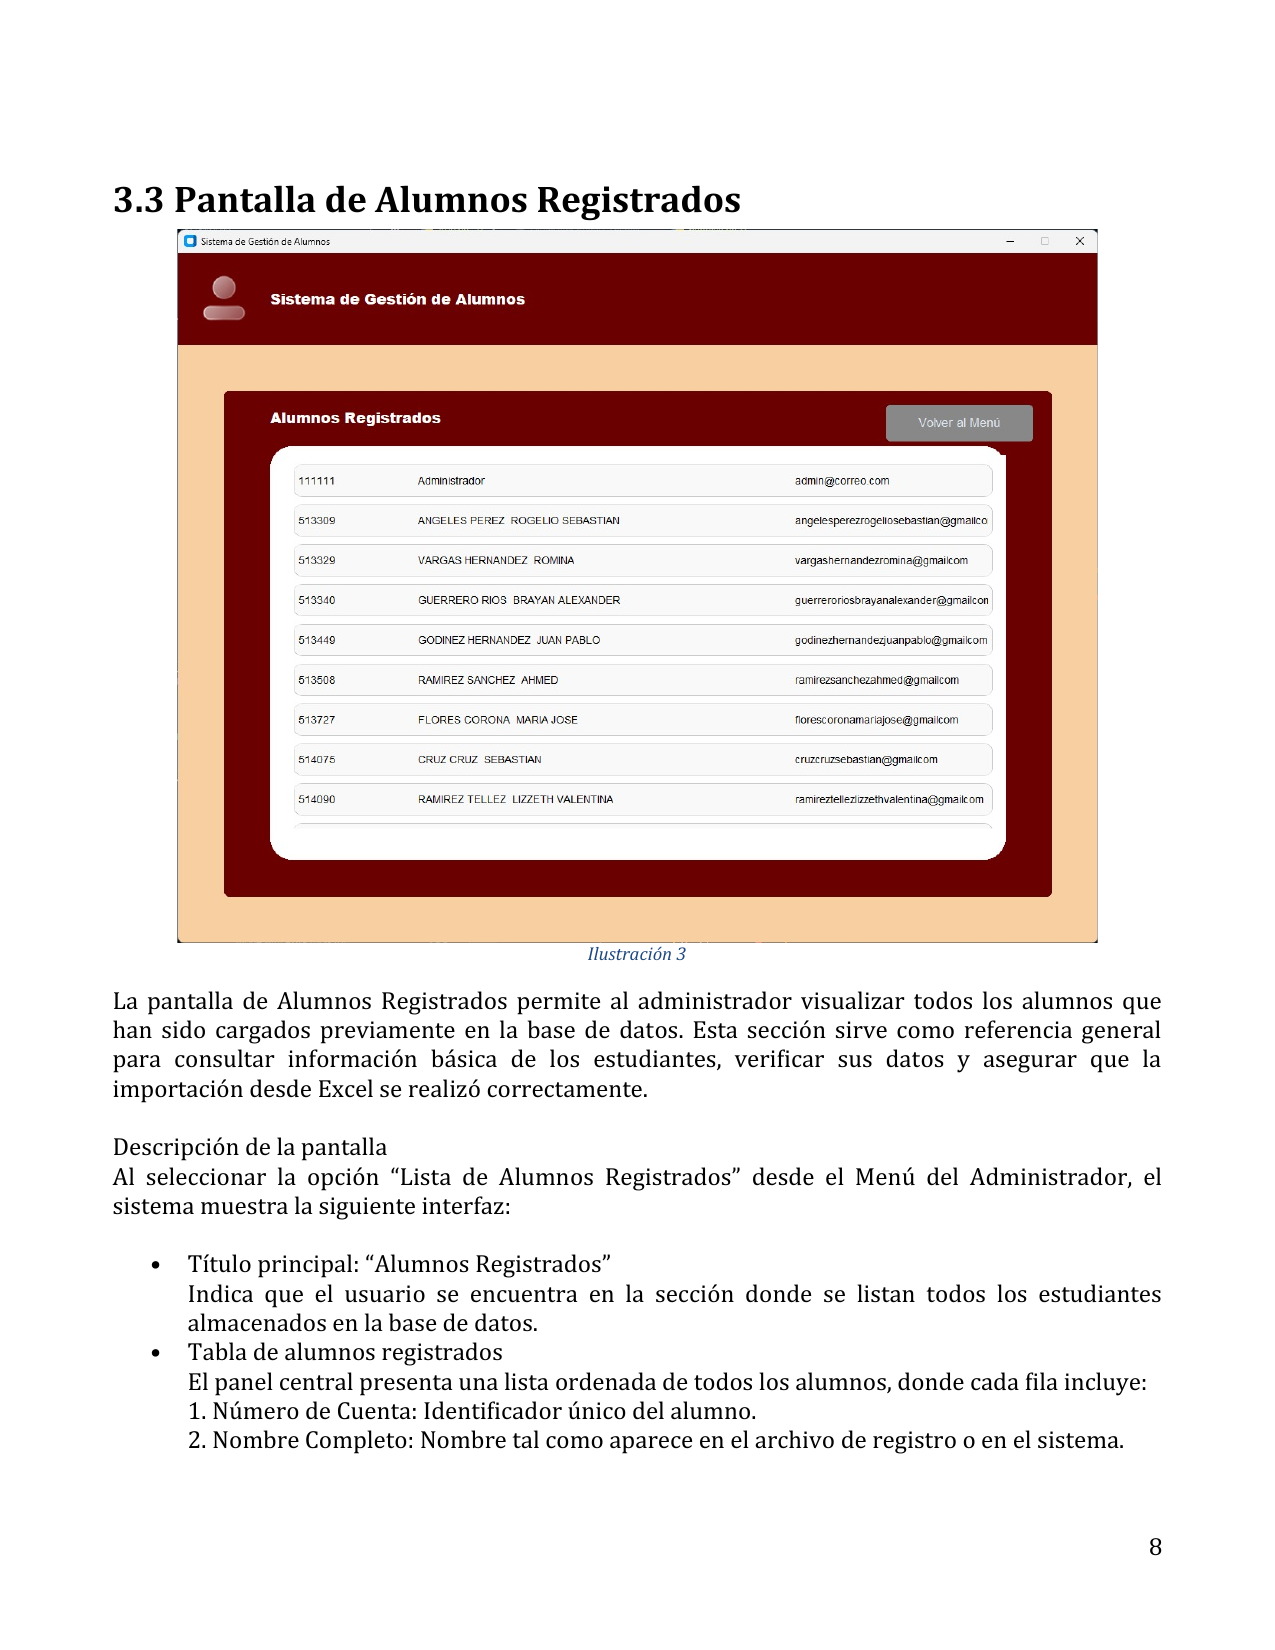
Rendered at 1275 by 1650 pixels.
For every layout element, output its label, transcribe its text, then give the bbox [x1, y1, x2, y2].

subtitle 3.3 Pantalla de Alumnos Registrados [112, 177, 1162, 221]
text La pantalla de Alumnos Registrados permite al administrador visualizar todos los alumnos que han sido cargados previamente en la base de datos. Esta sección sirve como referencia general para consultar información básica de los estudiantes, verificar sus datos y asegurar que la importación desde Excel se realizó correctamente. [112, 986, 1162, 1103]
text Indica que el usuario se encuentra en la sección donde se listan todos los estudiantes almacenados en la base de datos. [187, 1278, 1162, 1337]
list Tabla de alumnos registrados [150, 1337, 1162, 1366]
list Título principal: “Alumnos Registrados” [150, 1249, 1162, 1278]
text 1. Número de Cuenta: Identificador único del alumno. [112, 1395, 1162, 1425]
text Descripción de la pantalla [112, 1132, 1162, 1161]
text 2. Nombre Completo: Nombre tal como aparece en el archivo de registro o en el sistema. [112, 1425, 1162, 1454]
text Al seleccionar la opción “Lista de Alumnos Registrados” desde el Menú del Administrador, el sistema muestra la siguiente interfaz: [112, 1161, 1162, 1220]
picture [177, 229, 1098, 943]
text El panel central presenta una lista ordenada de todos los alumnos, donde cada fila incluye: [112, 1366, 1162, 1395]
